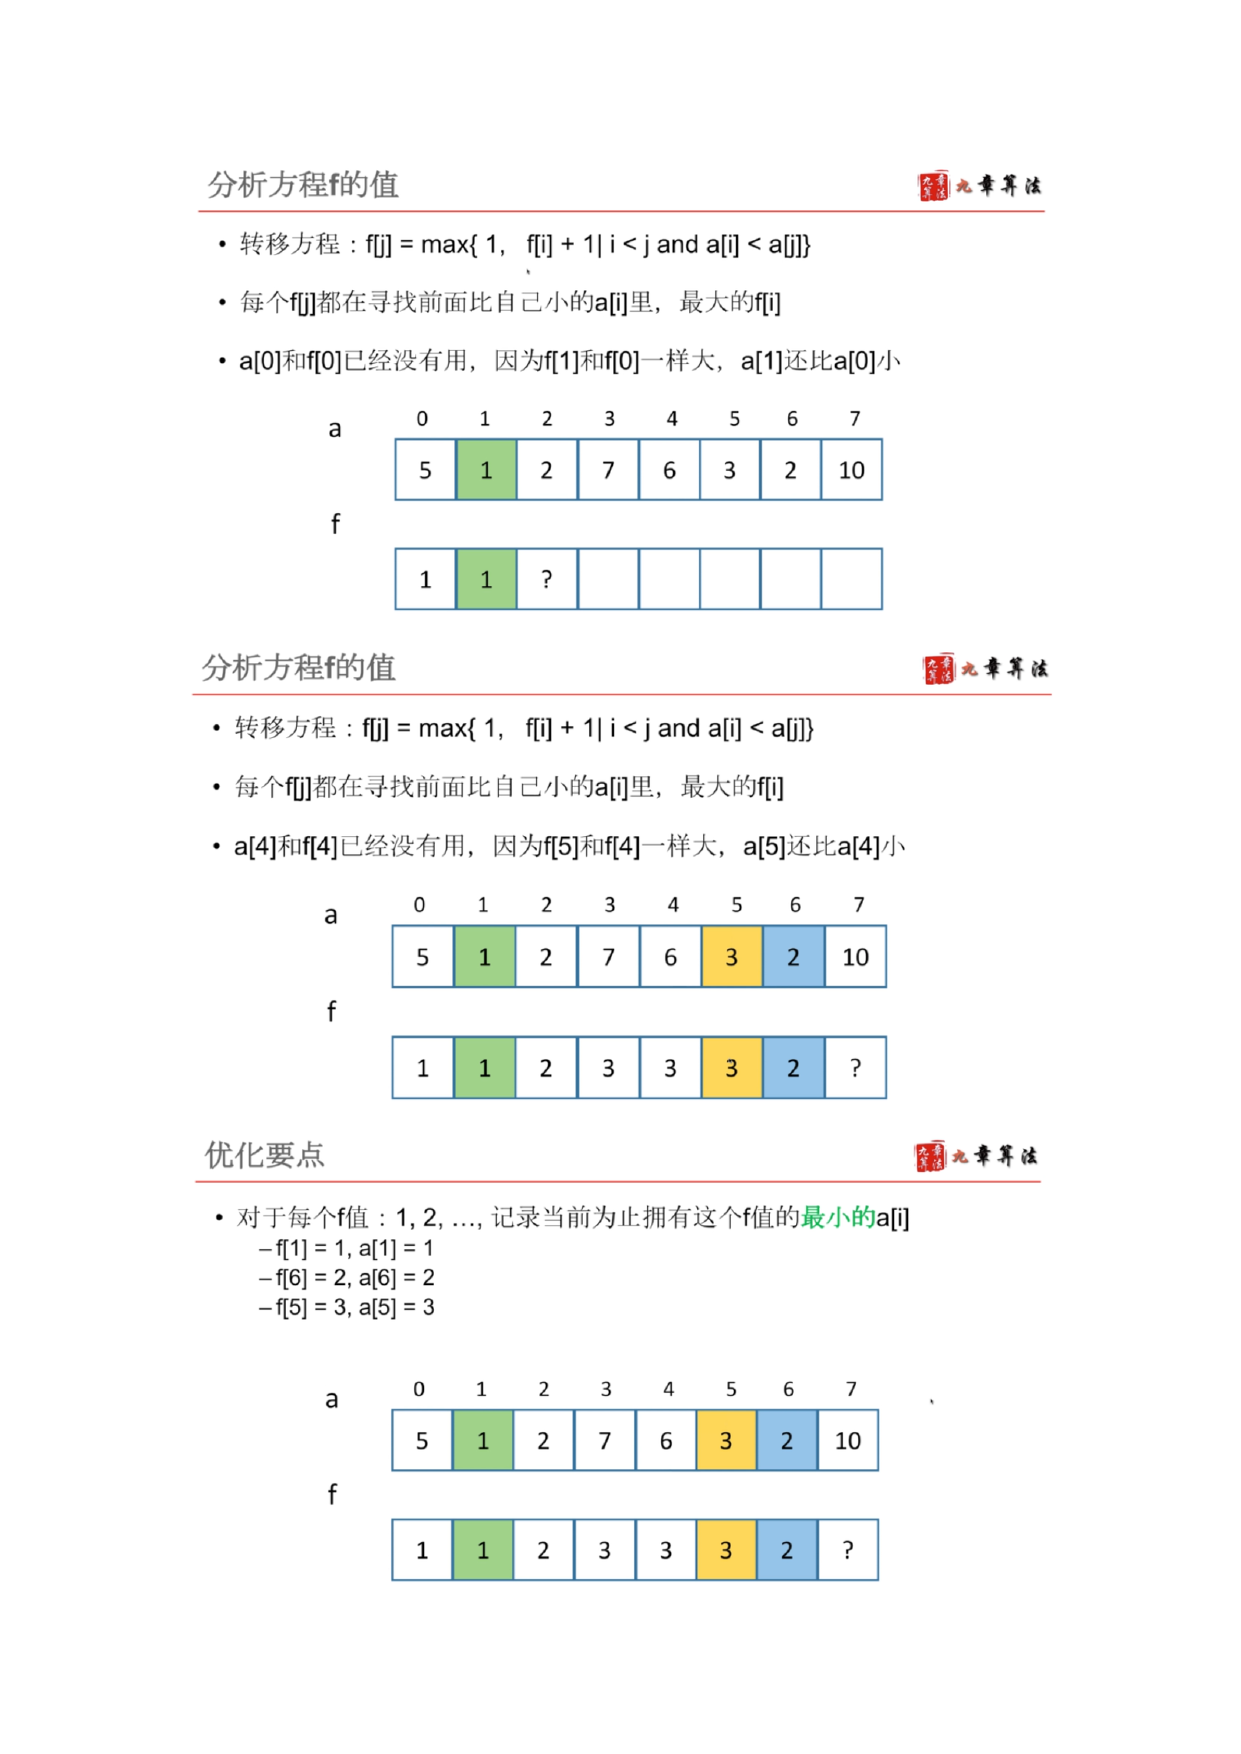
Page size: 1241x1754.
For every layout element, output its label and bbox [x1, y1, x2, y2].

picture [187, 1137, 1053, 1589]
picture [187, 649, 1053, 1123]
picture [187, 162, 1053, 623]
